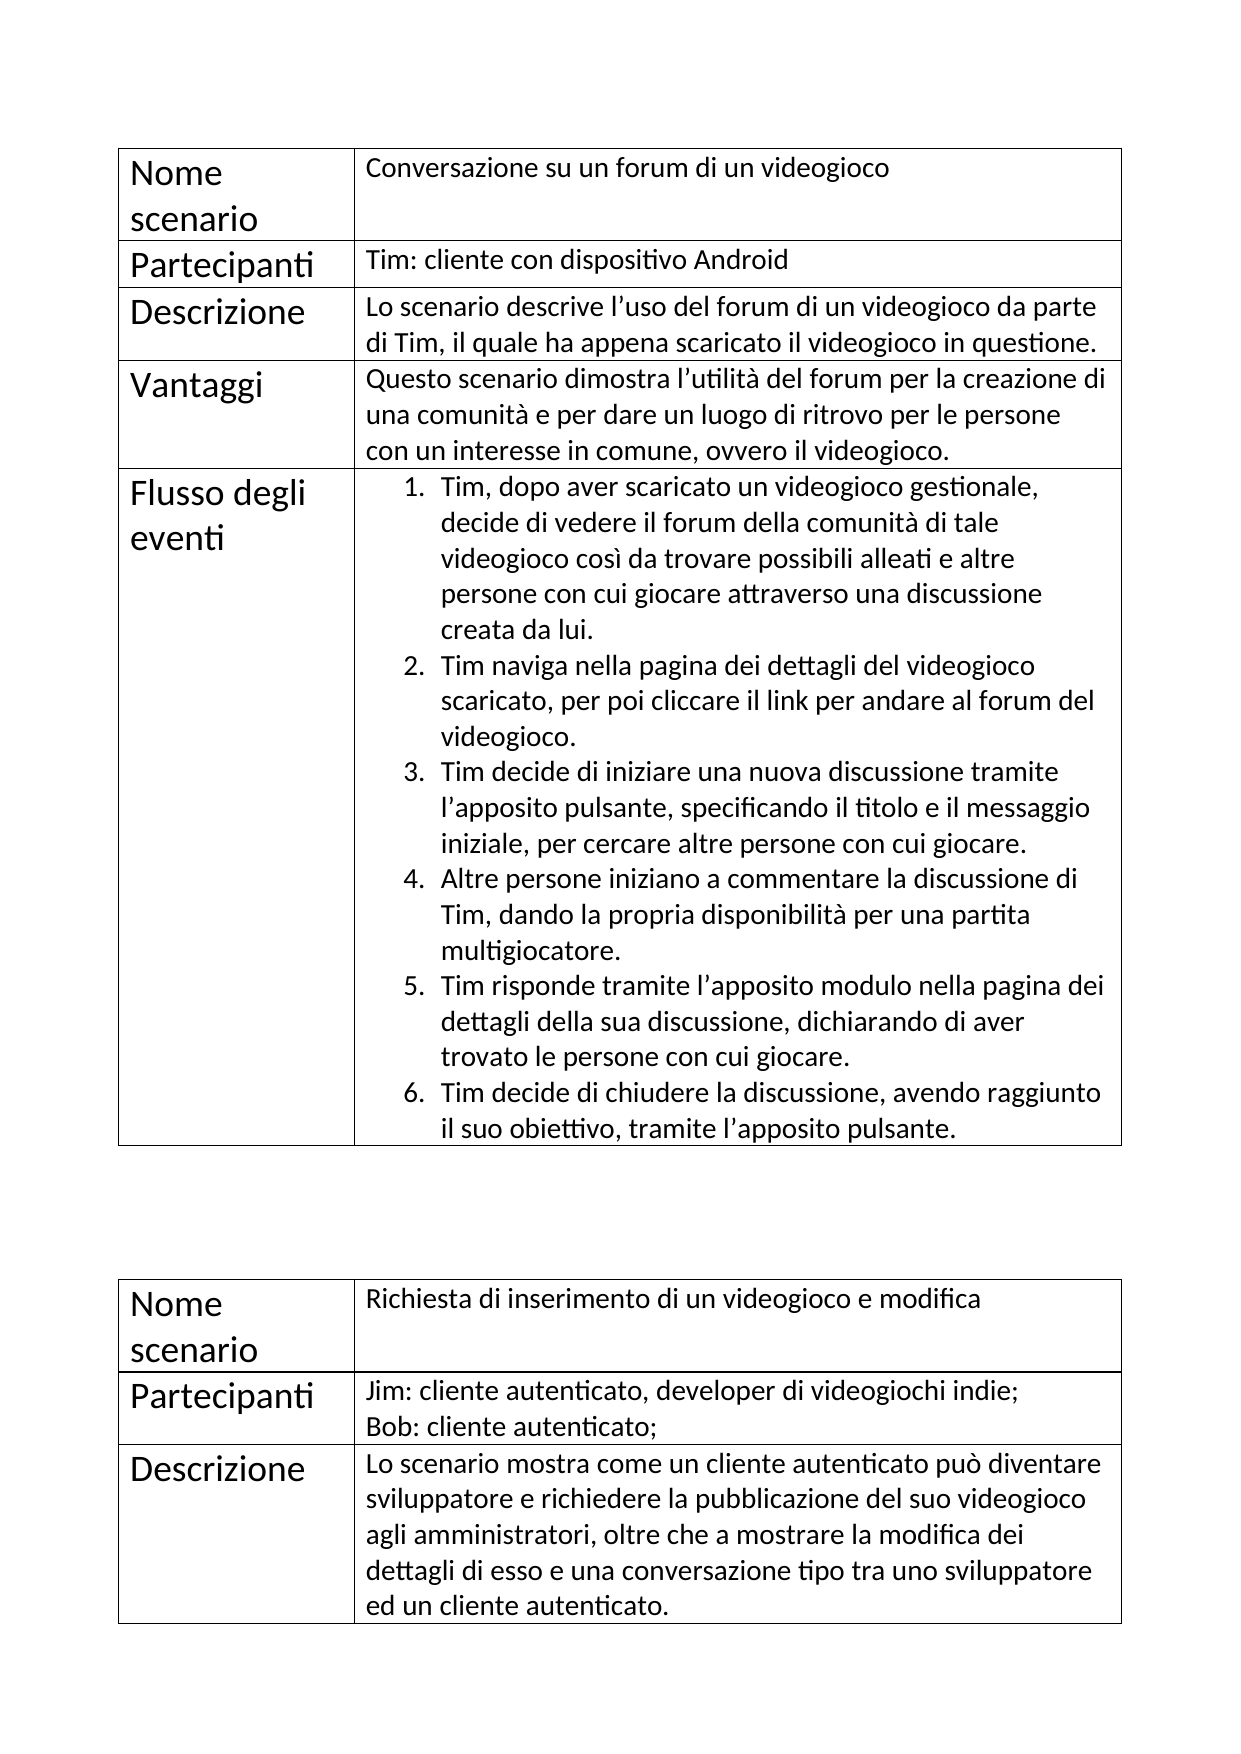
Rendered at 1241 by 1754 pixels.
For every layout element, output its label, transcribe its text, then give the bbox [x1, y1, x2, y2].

table_cell Tim: cliente con dispositivo Android [355, 241, 1121, 287]
table_cell Partecipanti [119, 241, 354, 287]
table_cell Jim: cliente autenticato, developer di videogiochi indie; Bob: cliente autenticato; [355, 1373, 1121, 1444]
table_cell Lo scenario mostra come un cliente autenticato può diventare sviluppatore e richiedere la pubblicazione del suo videogioco agli amministratori, oltre che a mostrare la modifica dei dettagli di esso e una conversazione tipo tra uno sviluppatore ed un cliente autenticato. [355, 1445, 1121, 1623]
table_cell Descrizione [119, 288, 354, 359]
table_header Nome scenario [119, 149, 354, 240]
table_header Conversazione su un forum di un videogioco [355, 149, 1121, 240]
table_cell Questo scenario dimostra l’utilità del forum per la creazione di una comunità e per dare un luogo di ritrovo per le persone con un interesse in comune, ovvero il videogioco. [355, 361, 1121, 467]
table_cell Descrizione [119, 1445, 354, 1623]
table_cell Partecipanti [119, 1373, 354, 1444]
table_cell Flusso degli eventi [119, 469, 354, 1145]
table_header Richiesta di inserimento di un videogioco e modifica [355, 1280, 1121, 1371]
table_cell Vantaggi [119, 361, 354, 467]
table_cell Tim, dopo aver scaricato un videogioco gestionale, decide di vedere il forum della comunità di tale videogioco così da trovare possibili alleati e altre persone con cui giocare attraverso una discussione creata da lui. Tim naviga nella pagina dei dettagli del videogioco scaricato, per poi cliccare il link per andare al forum del videogioco. Tim decide di iniziare una nuova discussione tramite l’apposito pulsante, specificando il titolo e il messaggio iniziale, per cercare altre persone con cui giocare. Altre persone iniziano a commentare la discussione di Tim, dando la propria disponibilità per una partita multigiocatore. Tim risponde tramite l’apposito modulo nella pagina dei dettagli della sua discussione, dichiarando di aver trovato le persone con cui giocare. Tim decide di chiudere la discussione, avendo raggiunto il suo obiettivo, tramite l’apposito pulsante. [355, 469, 1121, 1145]
table_cell Lo scenario descrive l’uso del forum di un videogioco da parte di Tim, il quale ha appena scaricato il videogioco in questione. [355, 288, 1121, 359]
table_header Nome scenario [119, 1280, 354, 1371]
